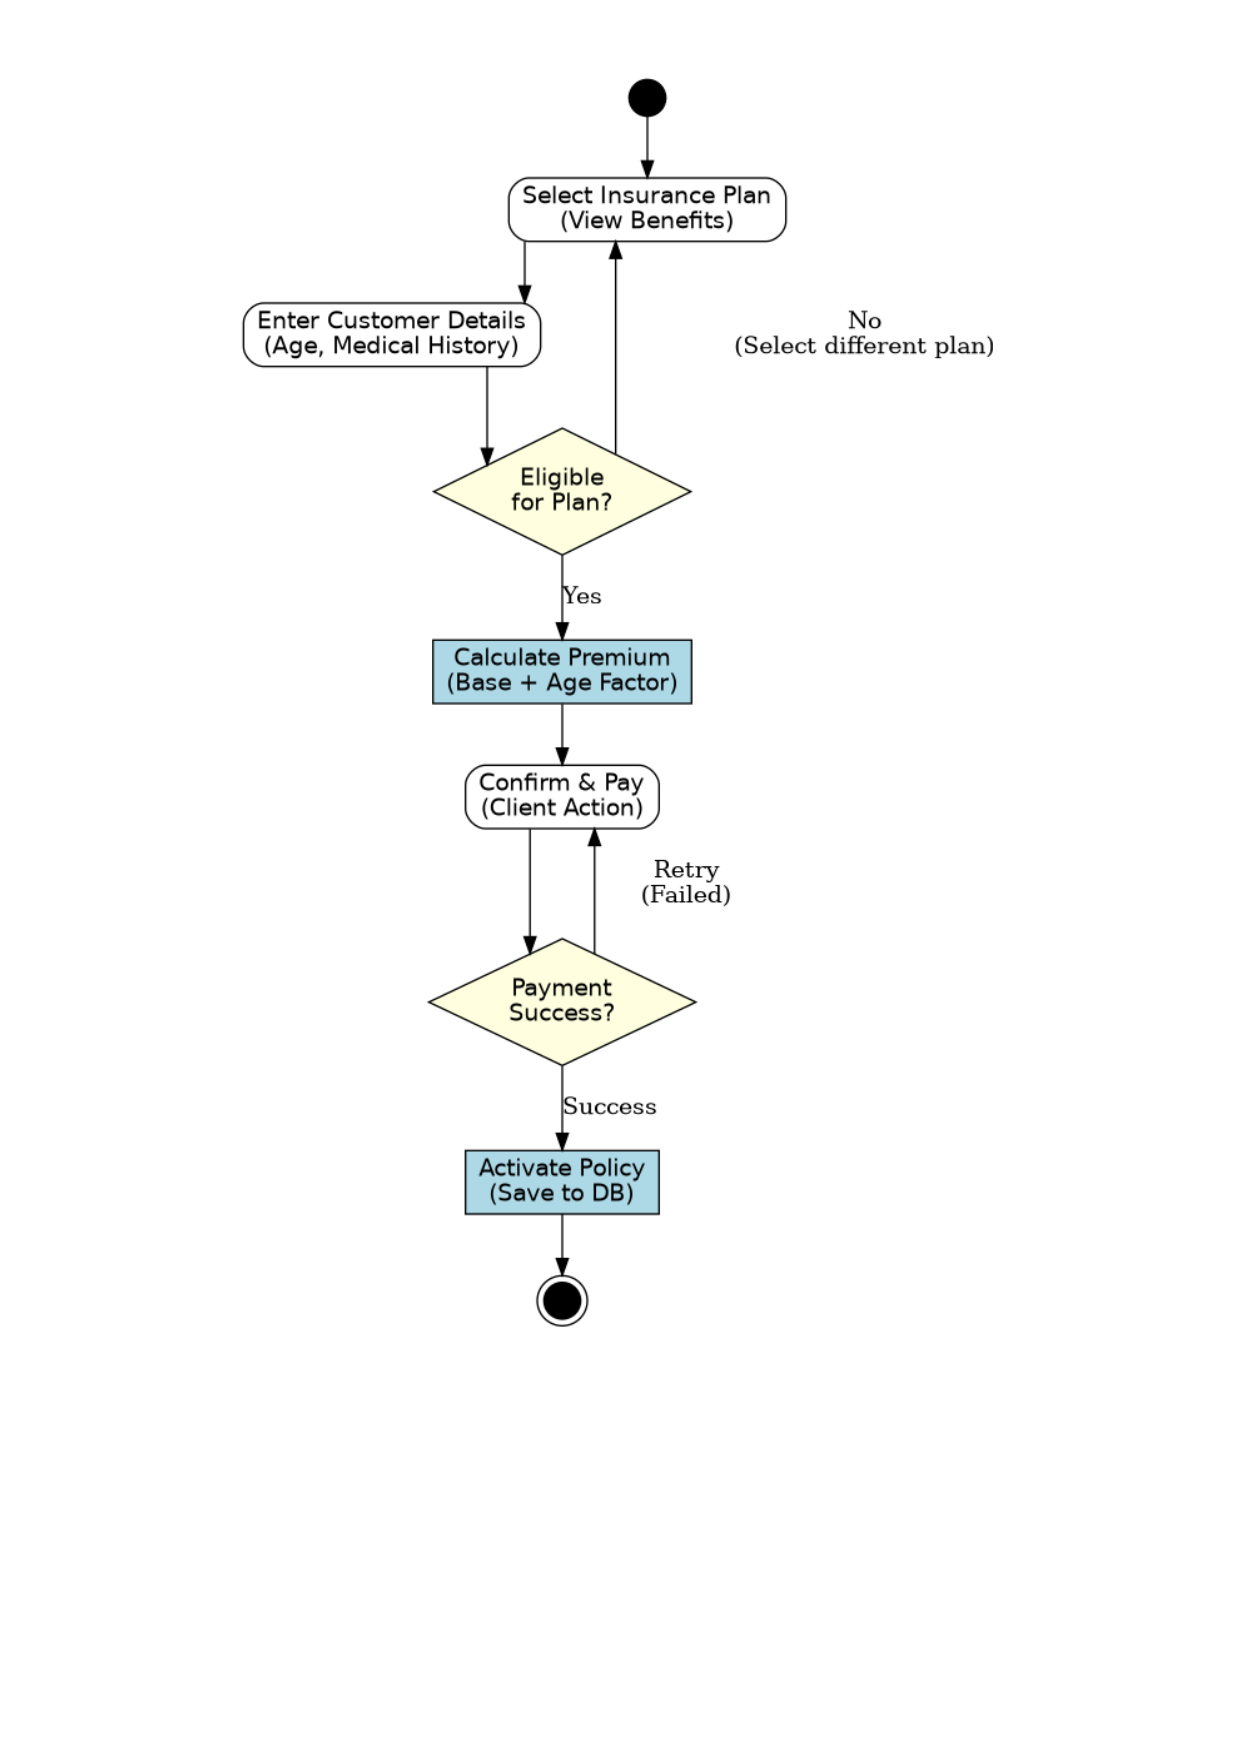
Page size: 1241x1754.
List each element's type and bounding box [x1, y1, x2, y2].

picture [237, 73, 1003, 1333]
